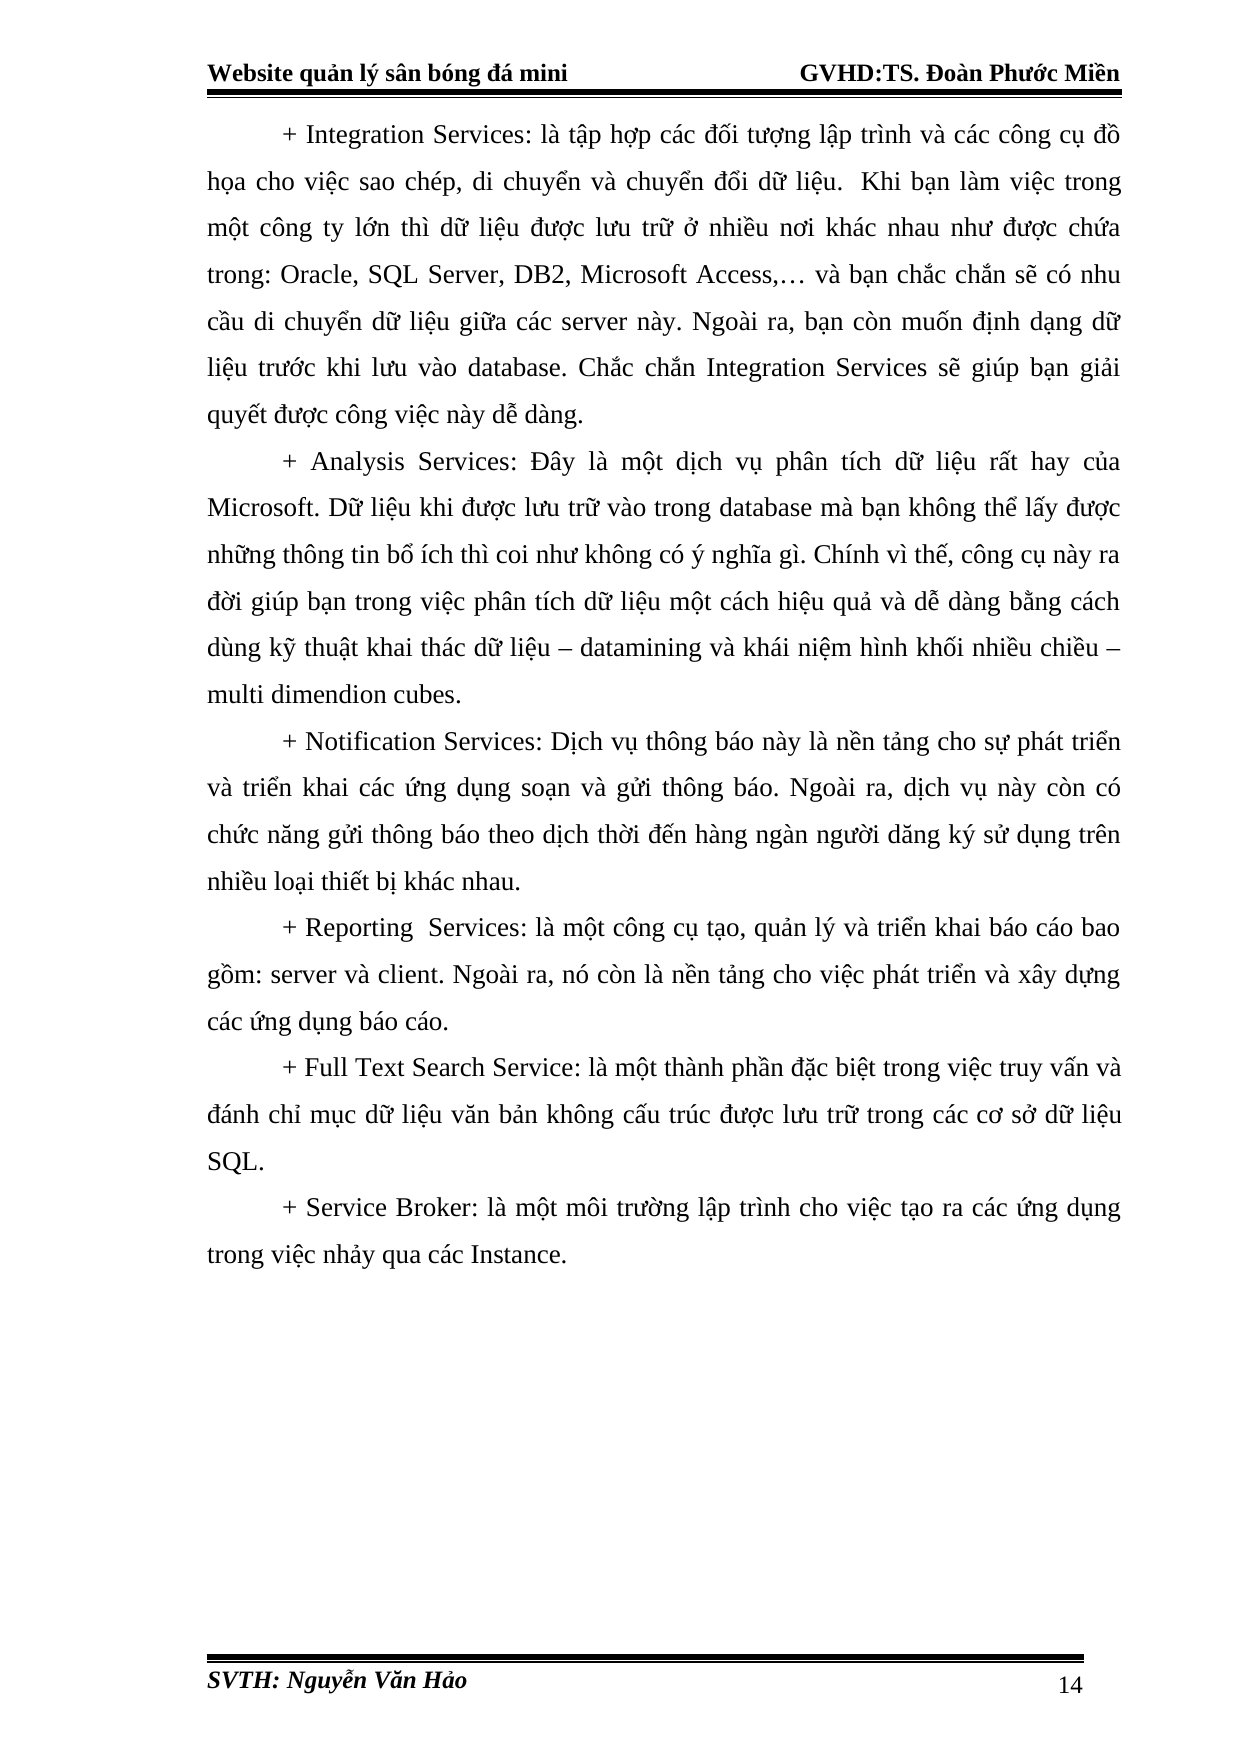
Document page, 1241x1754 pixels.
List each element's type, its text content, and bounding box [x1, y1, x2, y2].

text + Service Broker: là một môi trường lập trình cho việc tạo ra các ứng dụng trong việc nhảy qua các Instance. [207, 1191, 1122, 1269]
text + Integration Services: là tập hợp các đối tượng lập trình và các công cụ đồ họa cho việc sao chép, di chuyển và chuyển đổi dữ liệu. Khi bạn làm việc trong một công ty lớn thì dữ liệu được lưu trữ ở nhiều nơi khác nhau như được chứa trong: Oracle, SQL Server, DB2, Microsoft Access,… và bạn chắc chắn sẽ có nhu cầu di chuyển dữ liệu giữa các server này. Ngoài ra, bạn còn muốn định dạng dữ liệu trước khi lưu vào database. Chắc chắn Integration Services sẽ giúp bạn giải quyết được công việc này dễ dàng. [207, 118, 1122, 429]
text + Reporting Services: là một công cụ tạo, quản lý và triển khai báo cáo bao gồm: server và client. Ngoài ra, nó còn là nền tảng cho việc phát triển và xây dựng các ứng dụng báo cáo. [207, 911, 1122, 1036]
text + Full Text Search Service: là một thành phần đặc biệt trong việc truy vấn và đánh chỉ mục dữ liệu văn bản không cấu trúc được lưu trữ trong các cơ sở dữ liệu SQL. [207, 1051, 1122, 1176]
text + Analysis Services: Đây là một dịch vụ phân tích dữ liệu rất hay của Microsoft. Dữ liệu khi được lưu trữ vào trong database mà bạn không thể lấy được những thông tin bổ ích thì coi như không có ý nghĩa gì. Chính vì thế, công cụ này ra đời giúp bạn trong việc phân tích dữ liệu một cách hiệu quả và dễ dàng bằng cách dùng kỹ thuật khai thác dữ liệu – datamining và khái niệm hình khối nhiều chiều – multi dimendion cubes. [207, 445, 1122, 709]
text + Notification Services: Dịch vụ thông báo này là nền tảng cho sự phát triển và triển khai các ứng dụng soạn và gửi thông báo. Ngoài ra, dịch vụ này còn có chức năng gửi thông báo theo dịch thời đến hàng ngàn người dăng ký sử dụng trên nhiều loại thiết bị khác nhau. [207, 725, 1122, 896]
